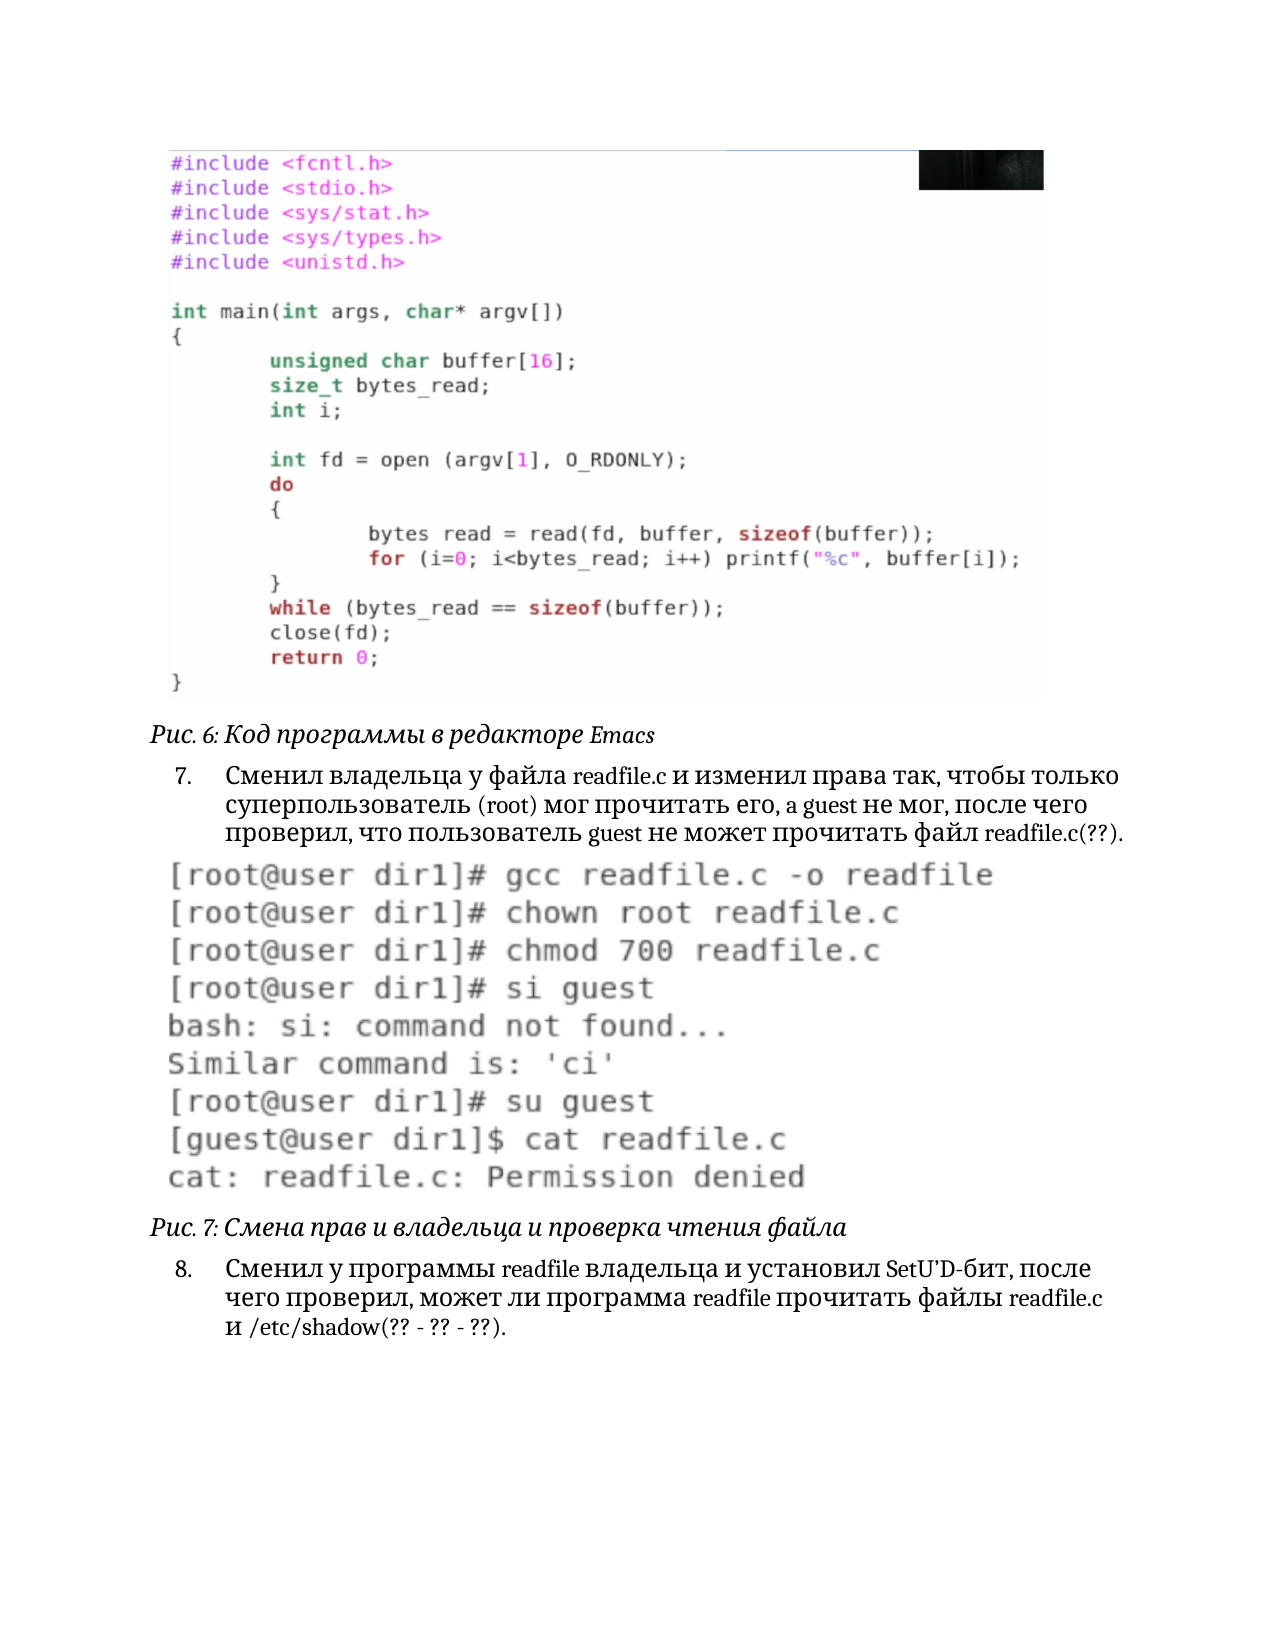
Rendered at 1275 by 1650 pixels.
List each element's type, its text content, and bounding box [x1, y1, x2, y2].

list Сменил владельца у файла readfile.c и изменил права так, чтобы только суперпользователь (root) мог прочитать его, a guest не мог, после чего проверил, что пользователь guest не может прочитать файл readfile.c(??). [175, 762, 1125, 848]
picture [168, 851, 1044, 1194]
list Сменил у программы readfile владельца и установил SetU’D-бит, после чего проверил, может ли программа readfile прочитать файлы readfile.c и /etc/shadow(?? - ?? - ??). [175, 1255, 1125, 1341]
picture [168, 150, 1044, 700]
text Рис. 7: Смена прав и владельца и проверка чтения файла [150, 1214, 1125, 1243]
text Рис. 6: Код программы в редакторе Emacs [150, 721, 1125, 749]
